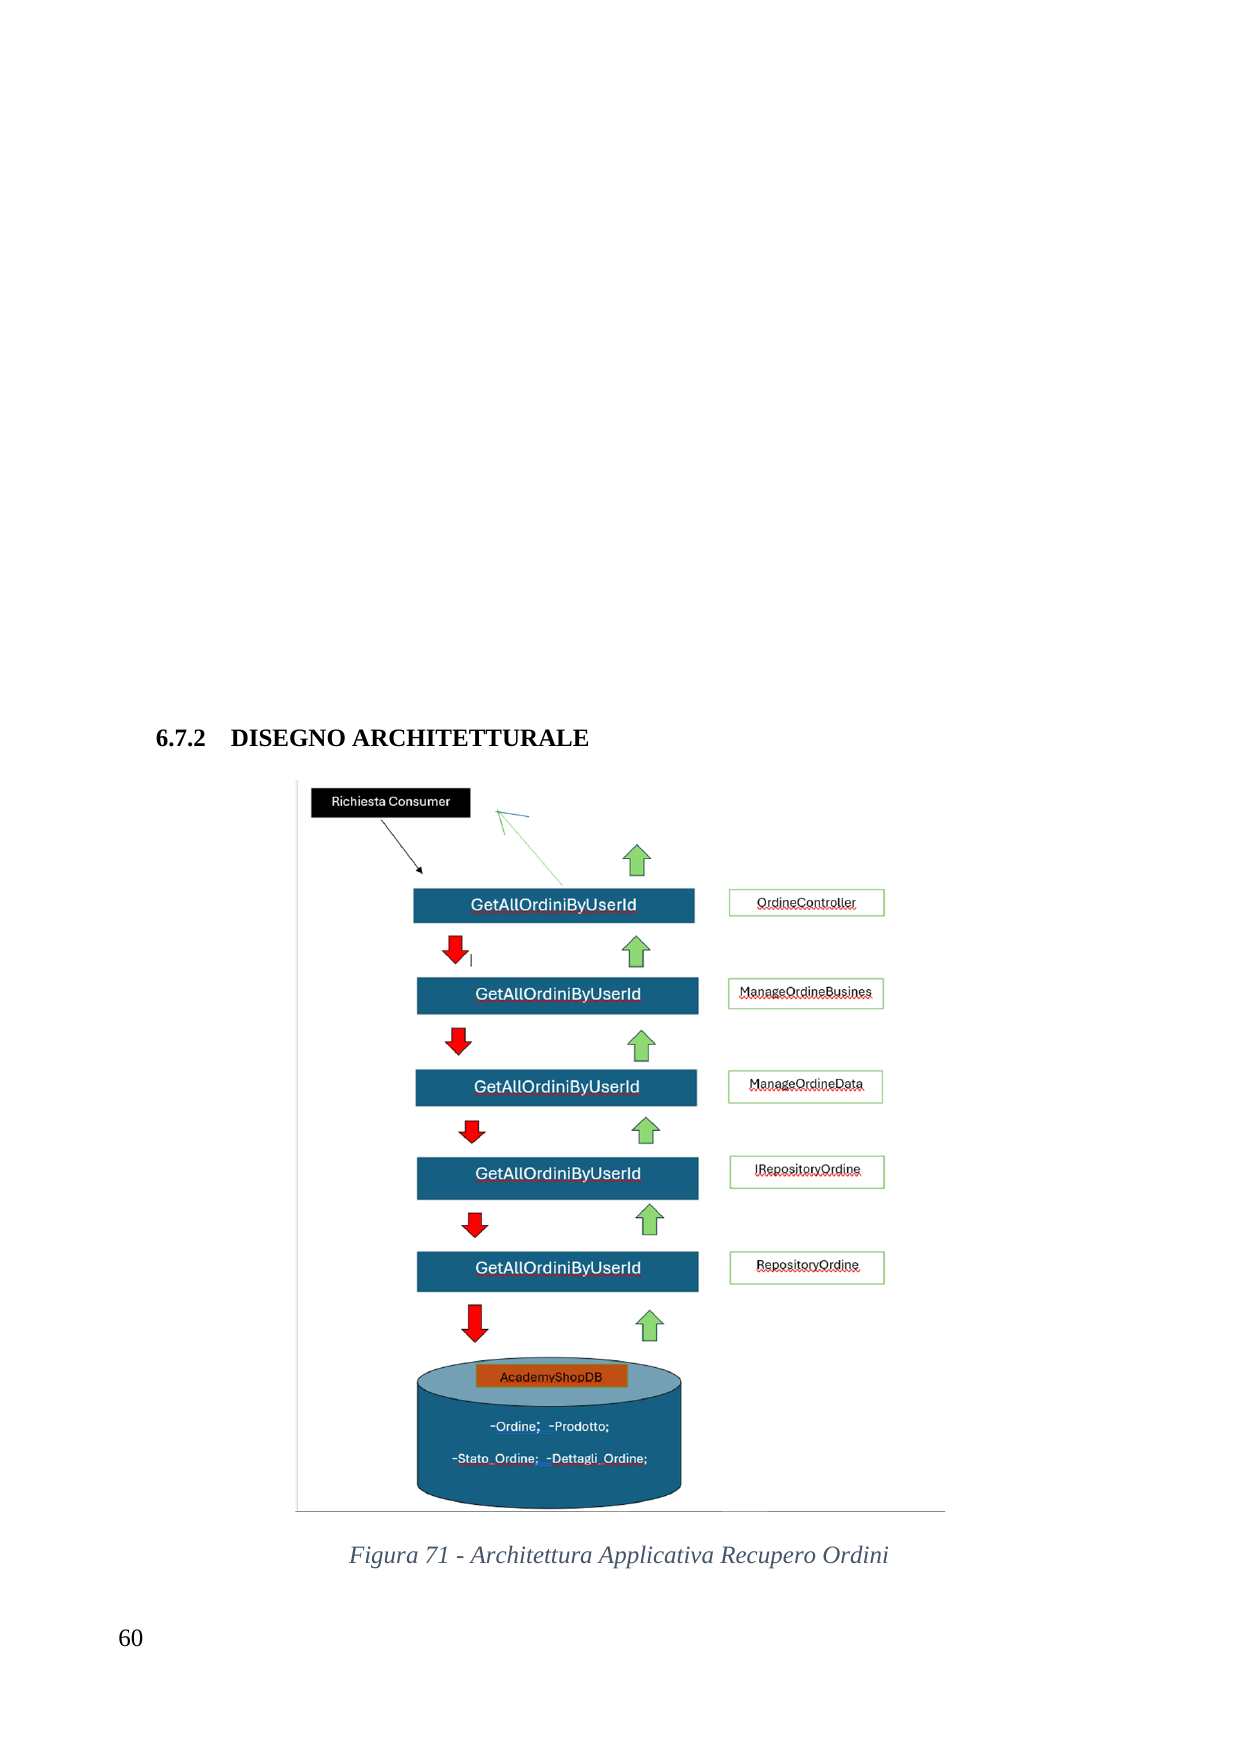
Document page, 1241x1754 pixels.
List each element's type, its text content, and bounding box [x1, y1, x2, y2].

list DISEGNO ARCHITETTURALE [156, 723, 1122, 751]
picture [295, 780, 946, 1512]
